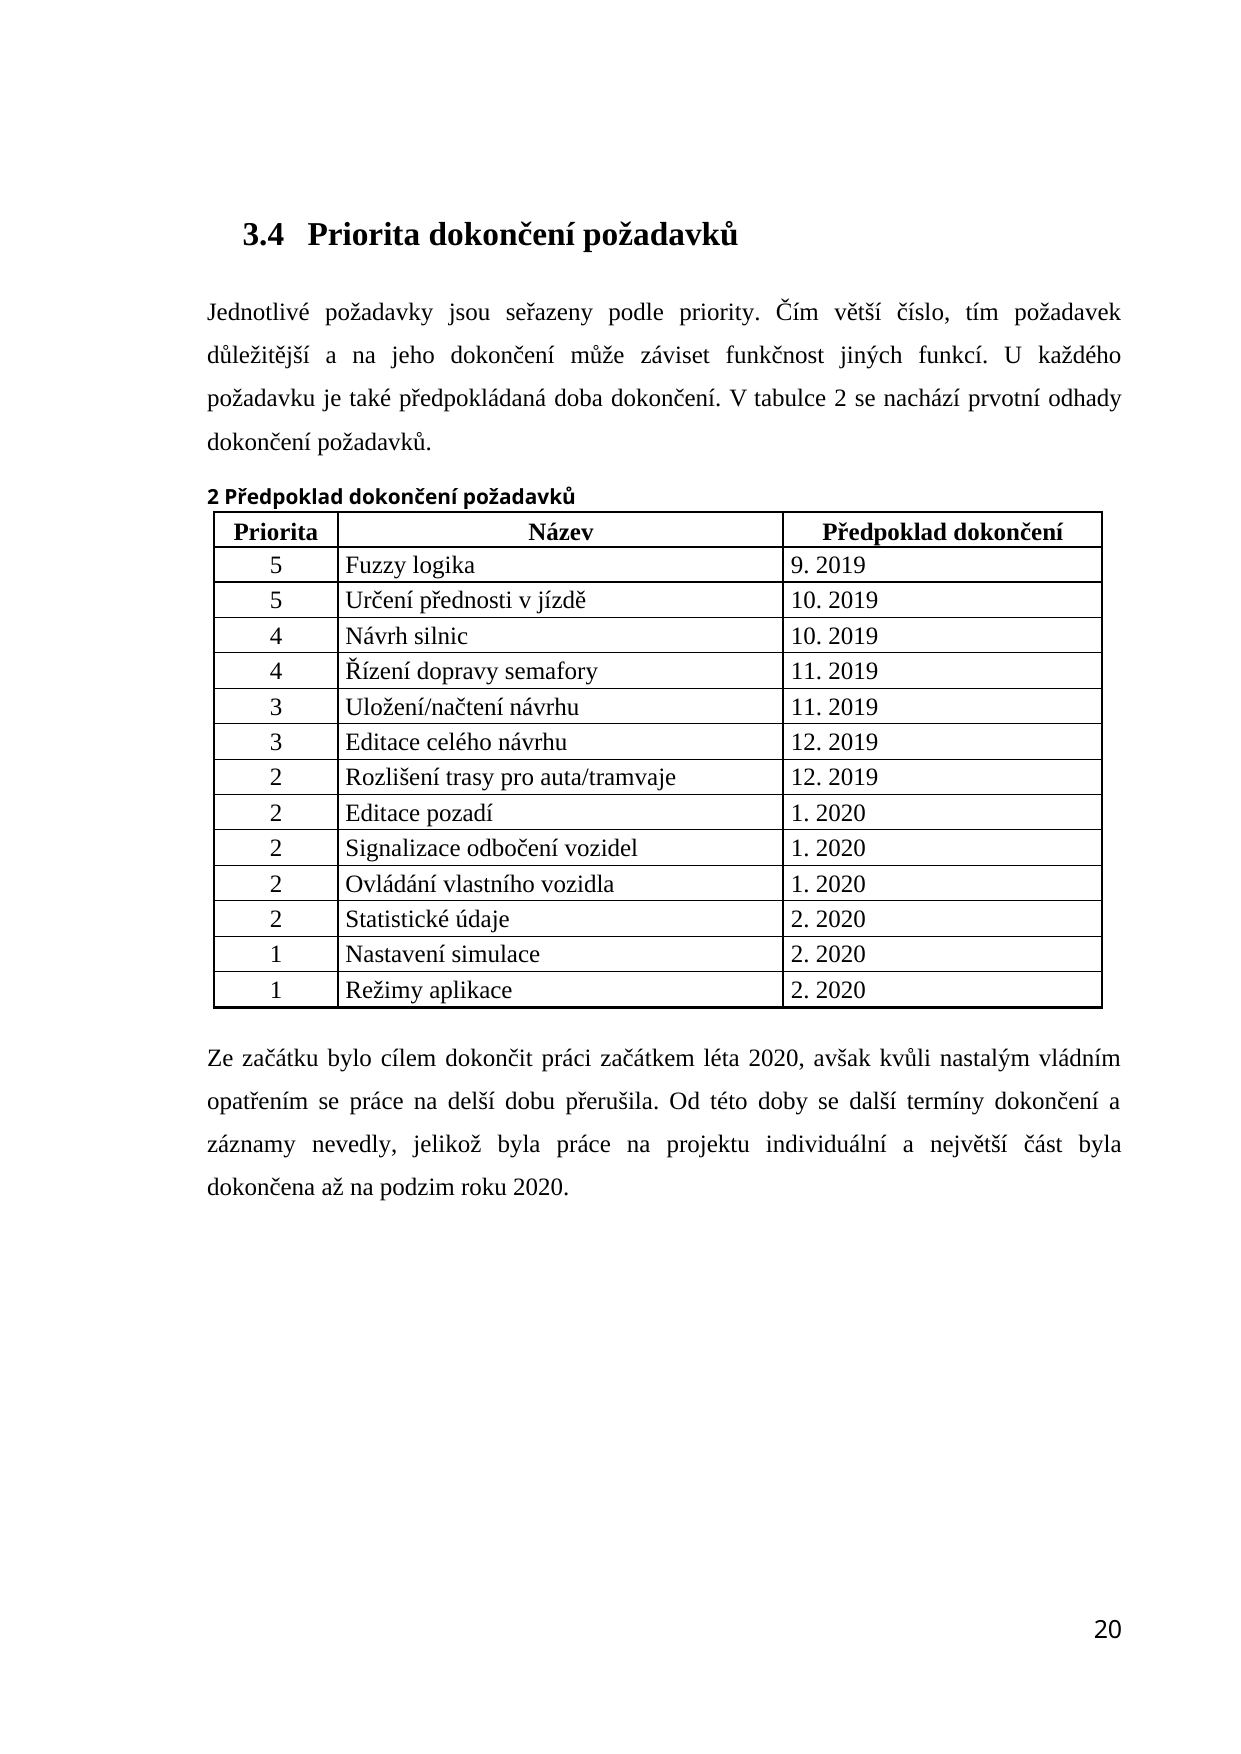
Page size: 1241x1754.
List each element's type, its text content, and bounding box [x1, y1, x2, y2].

text Jednotlivé požadavky jsou seřazeny podle priority. Čím větší číslo, tím požadavek důležitější a na jeho dokončení může záviset funkčnost jiných funkcí. U každého požadavku je také předpokládaná doba dokončení. V tabulce 2 se nachází prvotní odhady dokončení požadavků. [207, 297, 1122, 455]
table_cell Signalizace odbočení vozidel [339, 830, 782, 865]
table_cell Nastavení simulace [339, 937, 782, 971]
table_cell Rozlišení trasy pro auta/tramvaje [339, 760, 782, 794]
table_cell 1 [215, 937, 337, 971]
table_header Název [339, 513, 782, 546]
table_cell 11. 2019 [784, 689, 1101, 723]
table_cell 2. 2020 [784, 901, 1101, 936]
table_cell Editace pozadí [339, 795, 782, 829]
table_cell 4 [215, 653, 337, 688]
table_cell 3 [215, 689, 337, 723]
text 2 Předpoklad dokončení požadavků [207, 482, 1122, 511]
table_header Priorita [215, 513, 337, 546]
table_header Předpoklad dokončení [784, 513, 1101, 546]
table_cell Návrh silnic [339, 618, 782, 652]
table_cell Editace celého návrhu [339, 724, 782, 758]
table_cell 2. 2020 [784, 937, 1101, 971]
table_cell 11. 2019 [784, 653, 1101, 688]
table_cell 2 [215, 866, 337, 900]
table_cell 12. 2019 [784, 724, 1101, 758]
text Priorita dokončení požadavků [242, 215, 1122, 253]
table_cell 12. 2019 [784, 760, 1101, 794]
table_cell 4 [215, 618, 337, 652]
table_cell 1. 2020 [784, 795, 1101, 829]
table_cell 5 [215, 548, 337, 581]
table_cell 5 [215, 583, 337, 617]
table_cell Ovládání vlastního vozidla [339, 866, 782, 900]
table_cell Režimy aplikace [339, 972, 782, 1006]
table_cell 1 [215, 972, 337, 1006]
table_cell 2. 2020 [784, 972, 1101, 1006]
text Ze začátku bylo cílem dokončit práci začátkem léta 2020, avšak kvůli nastalým vládním opatřením se práce na delší dobu přerušila. Od této doby se další termíny dokončení a záznamy nevedly, jelikož byla práce na projektu individuální a největší část byla dokončena až na podzim roku 2020. [207, 1043, 1122, 1201]
table_cell 2 [215, 795, 337, 829]
table_cell 10. 2019 [784, 618, 1101, 652]
table_cell Určení přednosti v jízdě [339, 583, 782, 617]
table_cell 1. 2020 [784, 866, 1101, 900]
table_cell 1. 2020 [784, 830, 1101, 865]
table_cell 2 [215, 901, 337, 936]
table_cell 2 [215, 830, 337, 865]
table_cell Statistické údaje [339, 901, 782, 936]
table_cell 2 [215, 760, 337, 794]
table_cell 3 [215, 724, 337, 758]
table_cell Fuzzy logika [339, 548, 782, 581]
table_cell 9. 2019 [784, 548, 1101, 581]
table_cell Řízení dopravy semafory [339, 653, 782, 688]
table_cell 10. 2019 [784, 583, 1101, 617]
table_cell Uložení/načtení návrhu [339, 689, 782, 723]
